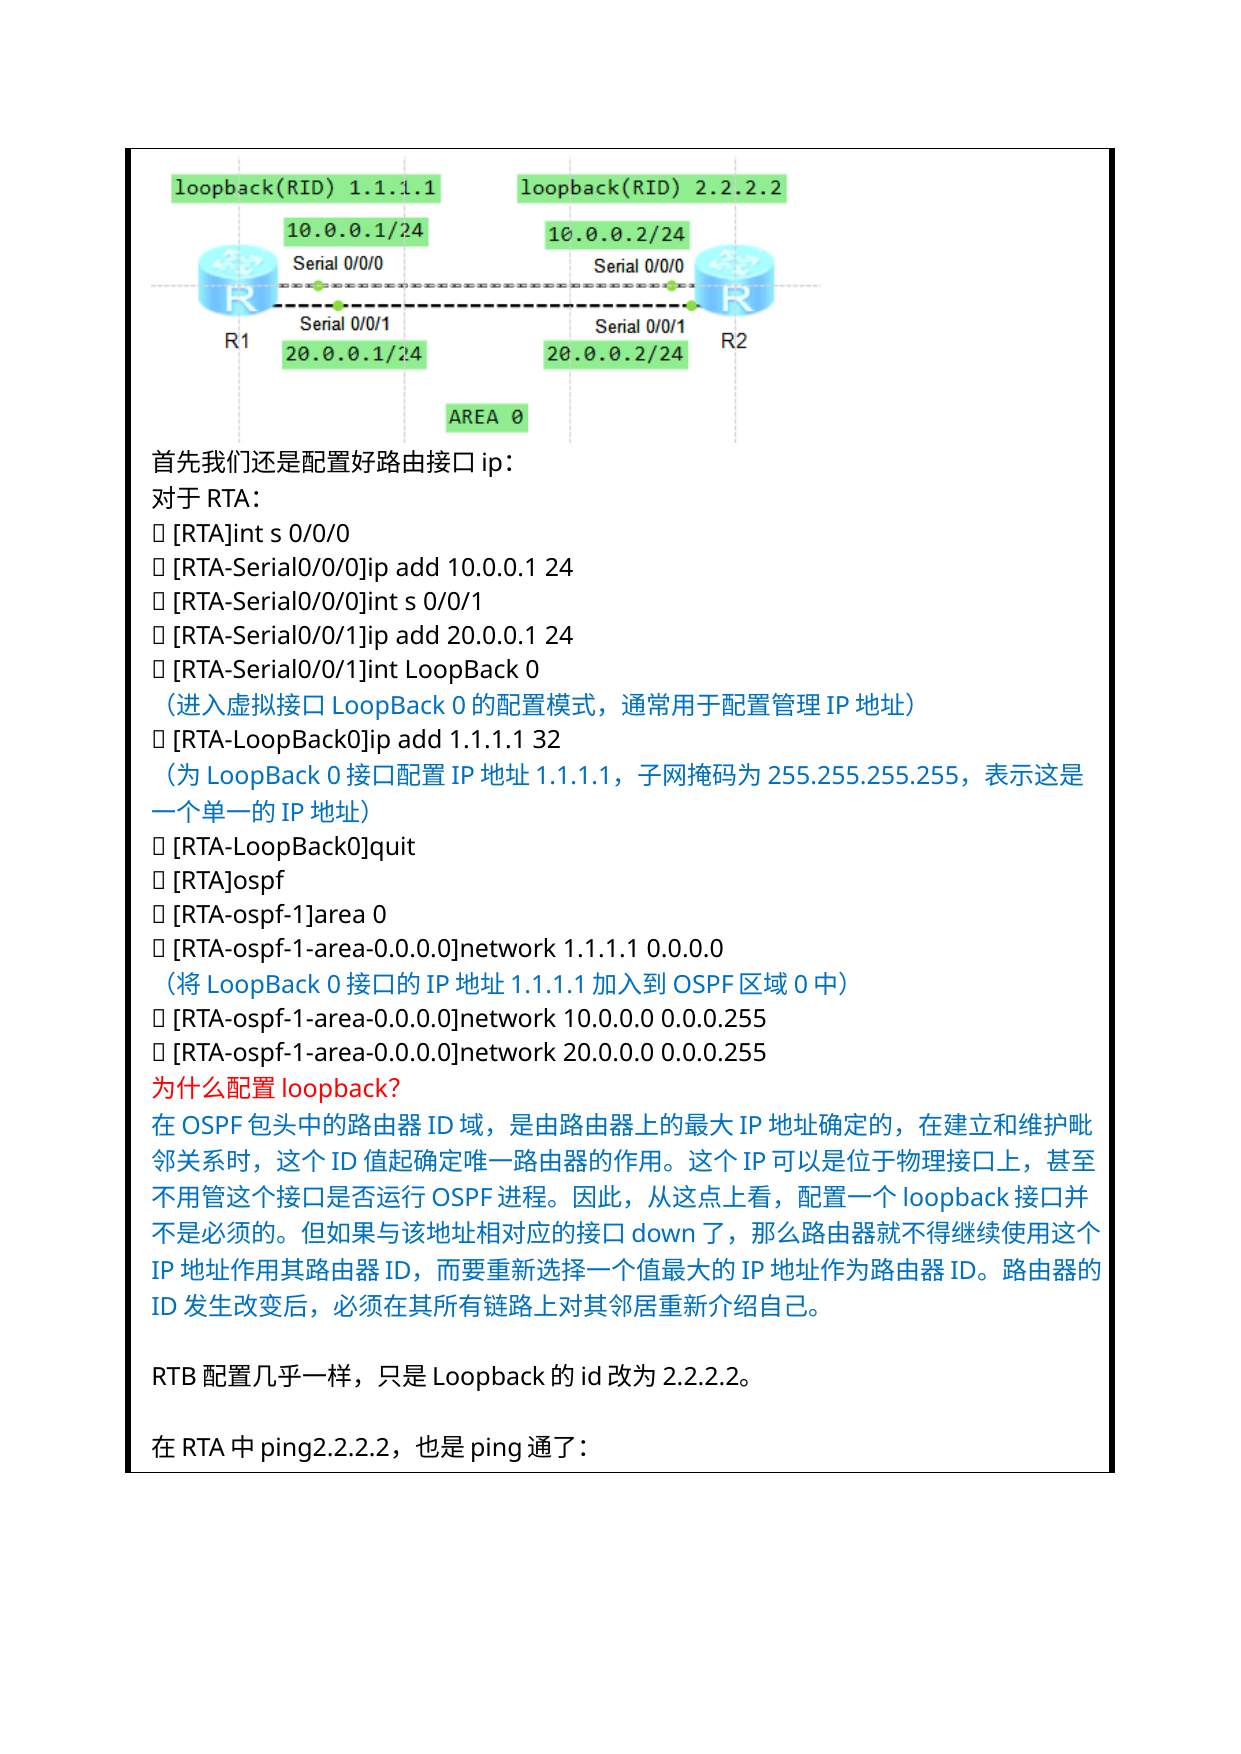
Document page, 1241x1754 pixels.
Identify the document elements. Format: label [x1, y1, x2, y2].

table_cell [131, 149, 1109, 1472]
picture [151, 157, 821, 443]
